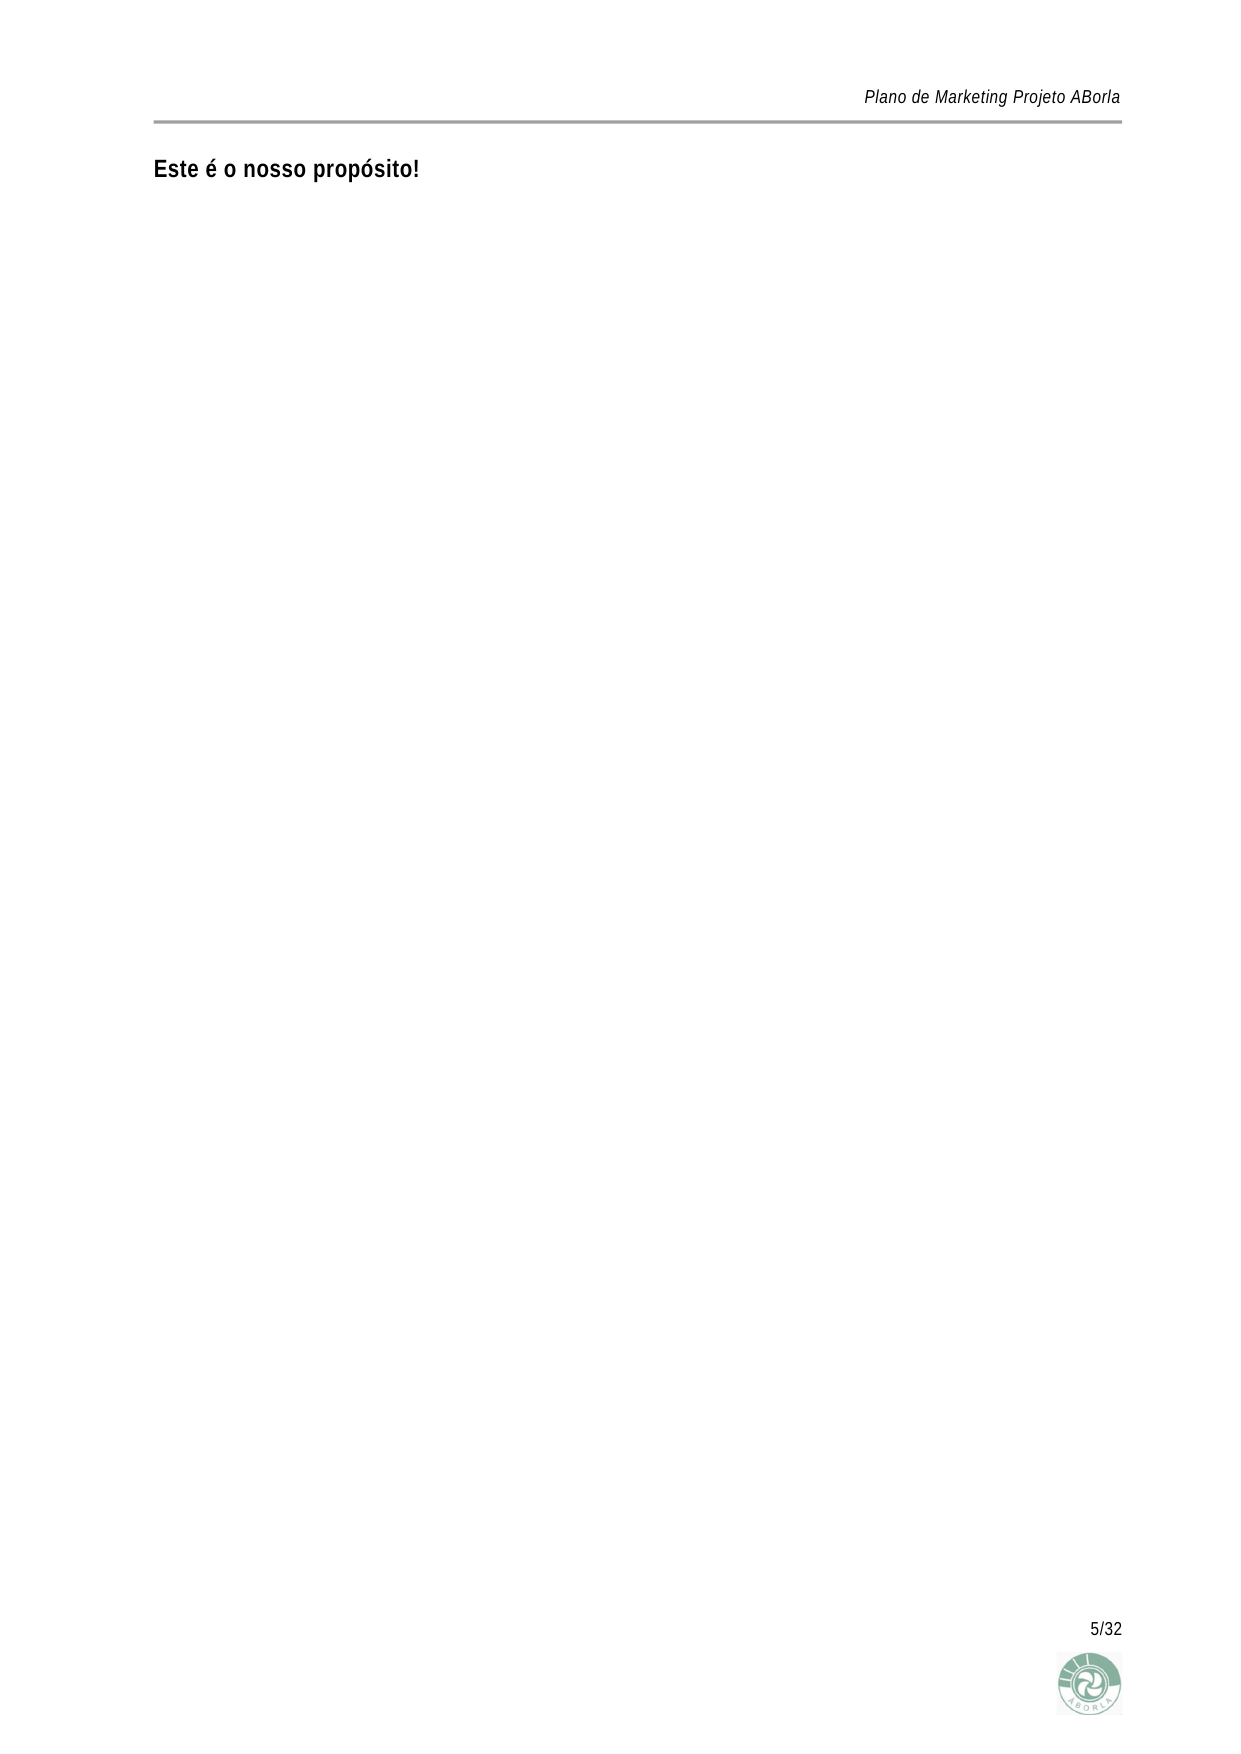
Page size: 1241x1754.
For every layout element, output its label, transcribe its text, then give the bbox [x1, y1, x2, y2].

text Este é o nosso propósito! [153, 153, 1122, 182]
picture [1056, 1652, 1123, 1715]
